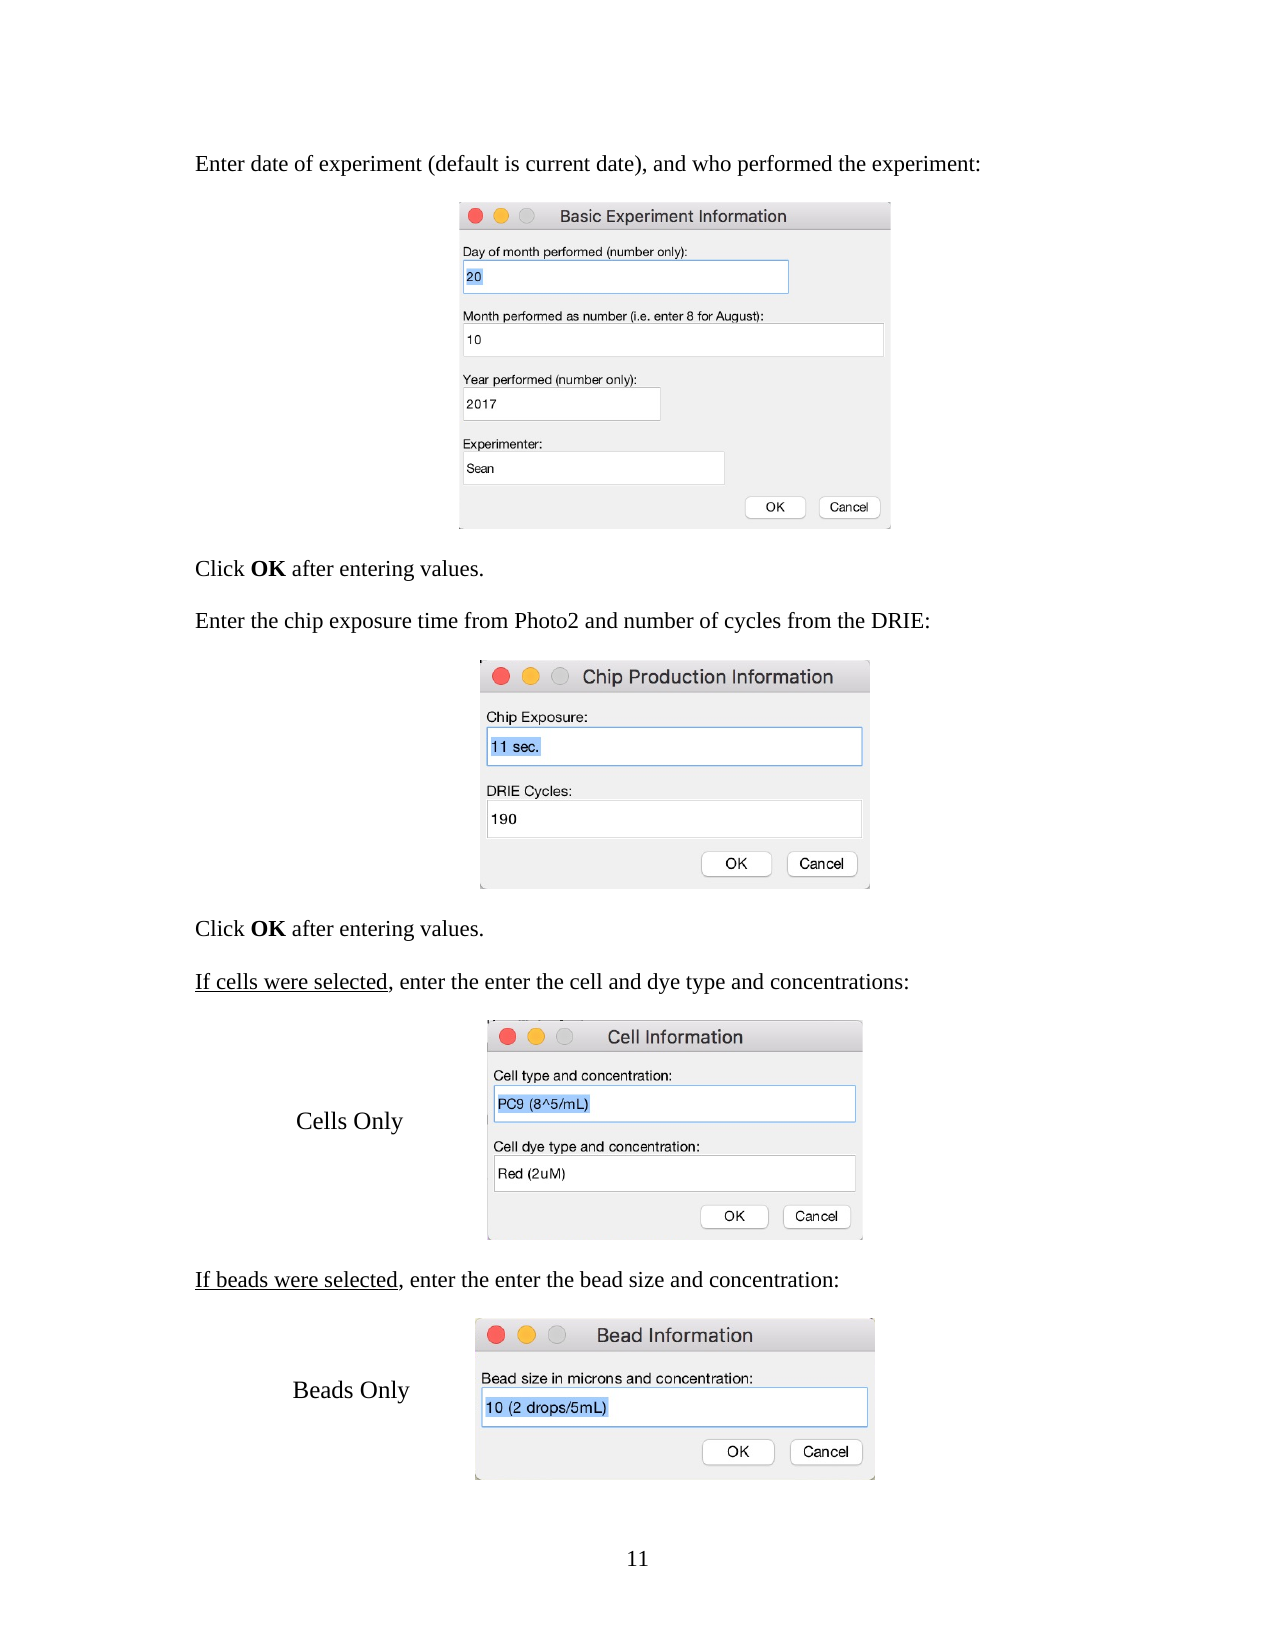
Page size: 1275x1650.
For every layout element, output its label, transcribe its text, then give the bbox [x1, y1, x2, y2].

text If cells were selected, enter the enter the cell and dye type and concentrations: [195, 968, 1155, 994]
text If beads were selected, enter the enter the bead size and concentration: [195, 1266, 1155, 1292]
picture [459, 202, 891, 529]
picture [487, 1020, 863, 1240]
text Click OK after entering values. [195, 915, 1155, 942]
text Click OK after entering values. [195, 555, 1155, 581]
text Enter the chip exposure time from Photo2 and number of cycles from the DRIE: [195, 607, 1155, 634]
picture [480, 660, 870, 889]
picture [475, 1318, 875, 1480]
text Enter date of experiment (default is current date), and who performed the experiment: [195, 150, 1155, 176]
